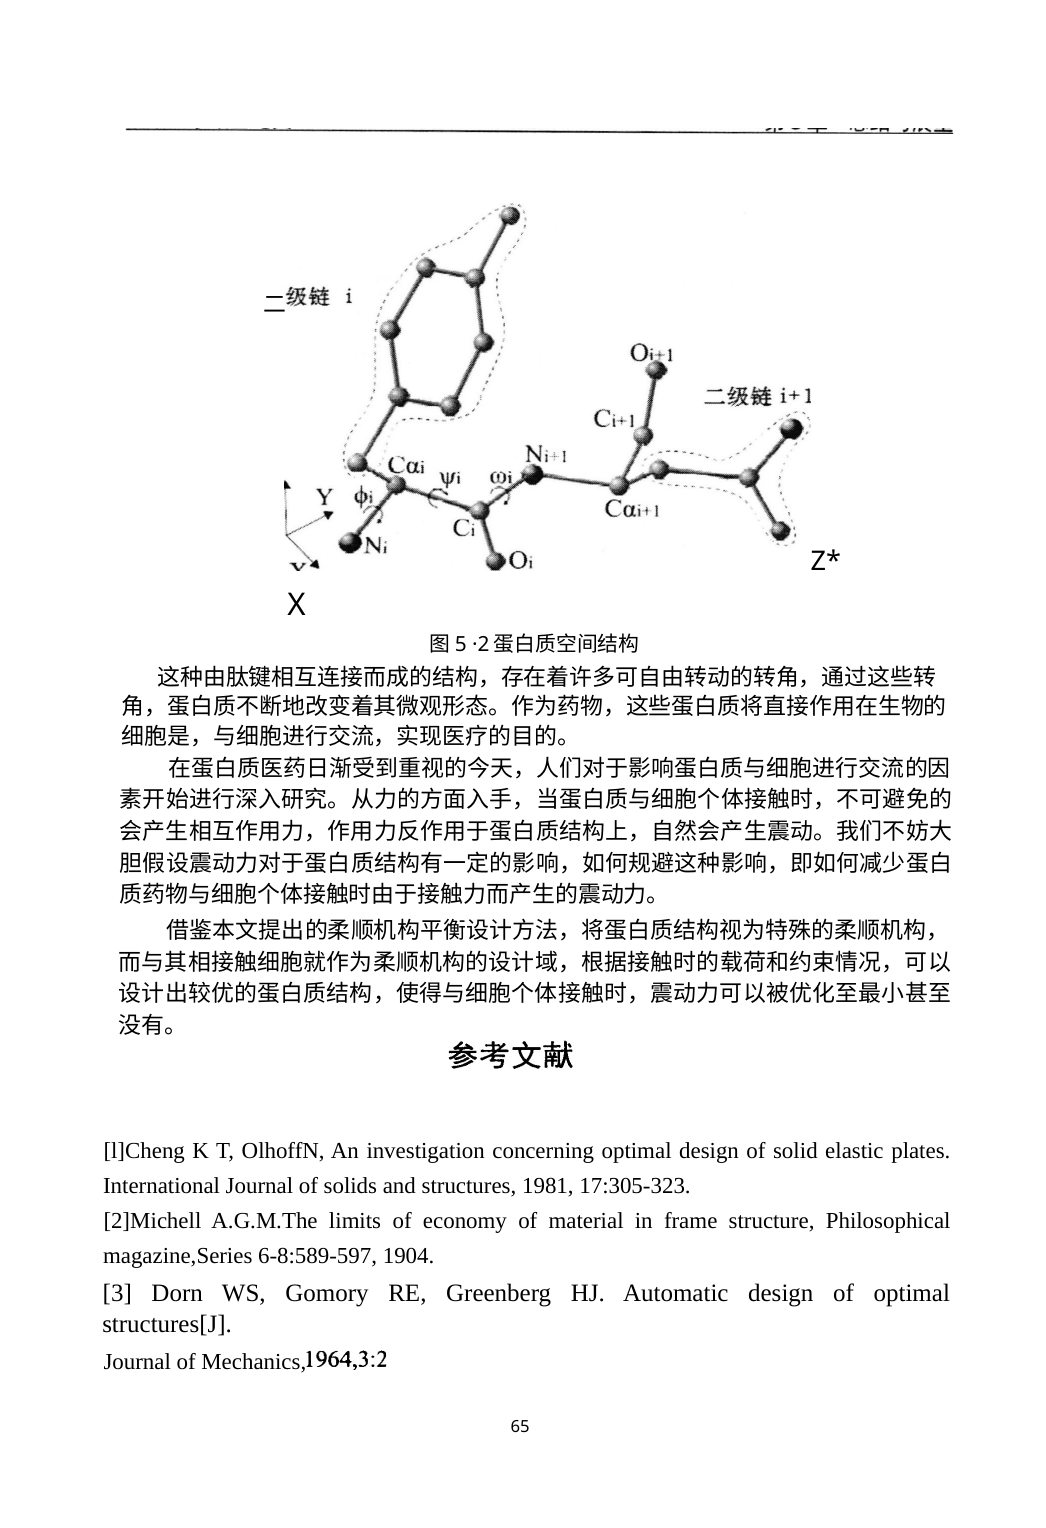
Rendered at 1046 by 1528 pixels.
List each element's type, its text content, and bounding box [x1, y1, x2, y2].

picture [125, 128, 954, 134]
text Journal of Mechanics, [103, 1348, 952, 1374]
picture [448, 1040, 573, 1069]
text 借鉴本文提出的柔顺机构平衡设计方法，将蛋白质结构视为特殊的柔顺机构，而与其相接触细胞就作为柔顺机构的设计域，根据接触时的载荷和约束情况，可以设计出较优的蛋白质结构，使得与细胞个体接触时，震动力可以被优化至最小甚至没有。 [118, 913, 952, 1040]
text 在蛋白质医药日渐受到重视的今天，人们对于影响蛋白质与细胞进行交流的因素开始进行深入研究。从力的方面入手，当蛋白质与细胞个体接触时，不可避免的会产生相互作用力，作用力反作用于蛋白质结构上，自然会产生震动。我们不妨大胆假设震动力对于蛋白质结构有一定的影响，如何规避这种影响，即如何减少蛋白质药物与细胞个体接触时由于接触力而产生的震动力。 [119, 751, 952, 909]
text [3] Dorn WS, Gomory RE, Greenberg HJ. Automatic design of optimal structures[J]. [102, 1278, 951, 1338]
text [l]Cheng K T, OlhoffN, An investigation concerning optimal design of solid elastic plates. International Journal of solids and structures, 1981, 17:305-323. [103, 1137, 952, 1198]
text 这种由肽键相互连接而成的结构，存在着许多可自由转动的转角，通过这些转角，蛋白质不断地改变着其微观形态。作为药物，这些蛋白质将直接作用在生物的细胞是，与细胞进行交流，实现医疗的目的。 [122, 661, 951, 751]
text X [287, 581, 952, 624]
text 图5 ·2蛋白质空间结构 [143, 627, 925, 658]
text [2]Michell A.G.M.The limits of economy of material in frame structure, Philosophical magazine,Series 6-8:589-597, 1904. [103, 1207, 952, 1269]
picture [306, 1350, 387, 1370]
picture [284, 203, 811, 571]
